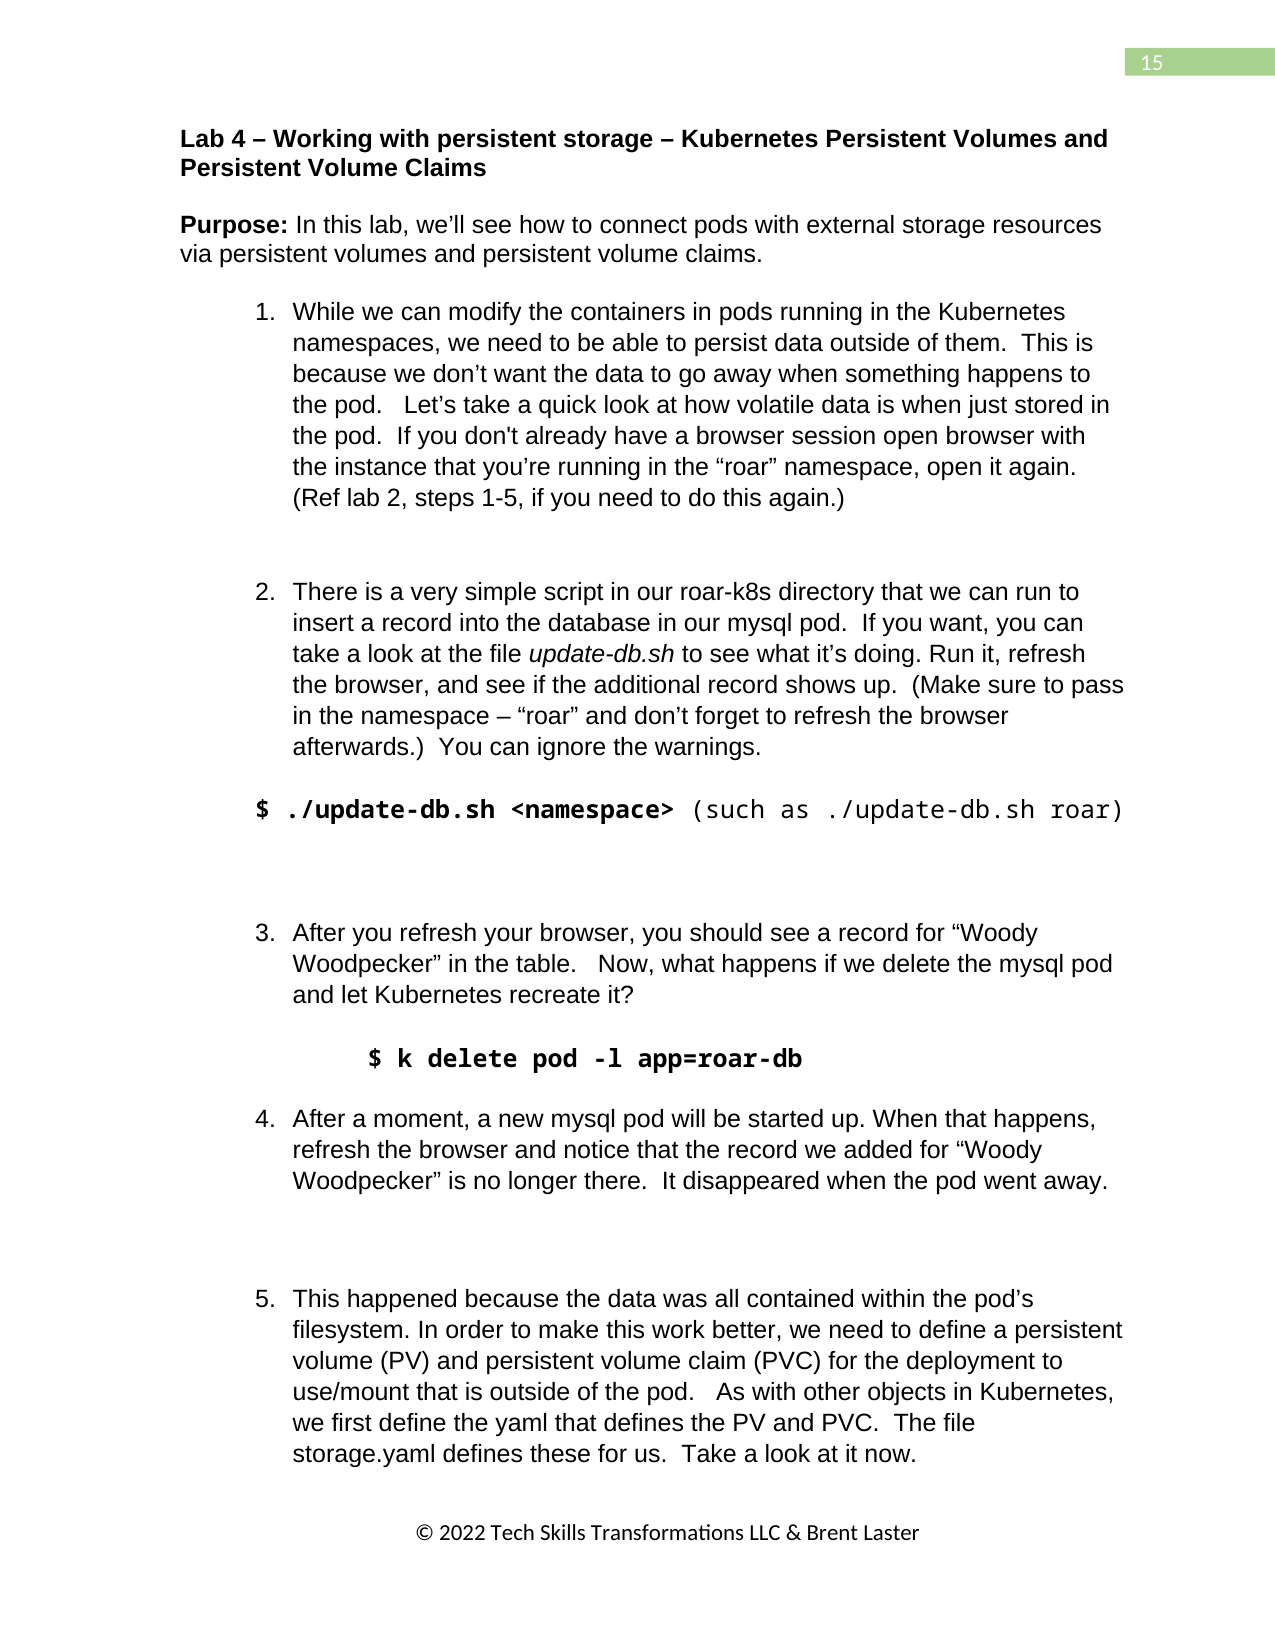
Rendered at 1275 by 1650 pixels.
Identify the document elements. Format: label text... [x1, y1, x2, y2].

list After you refresh your browser, you should see a record for “Woody Woodpecker” in the table. Now, what happens if we delete the mysql pod and let Kubernetes recreate it? [255, 918, 1125, 1009]
text Purpose: In this lab, we’ll see how to connect pods with external storage resources via persistent volumes and persistent volume claims. [180, 211, 1125, 268]
text $ k delete pod -l app=roar-db [367, 1041, 1125, 1075]
list After a moment, a new mysql pod will be started up. When that happens, refresh the browser and notice that the record we added for “Woody Woodpecker” is no longer there. It disappeared when the pod went away. [255, 1104, 1125, 1195]
text Lab 4 – Working with persistent storage – Kubernetes Persistent Volumes and Persistent Volume Claims [180, 124, 1125, 181]
list While we can modify the containers in pods running in the Kubernetes namespaces, we need to be able to persist data outside of them. This is because we don’t want the data to go away when something happens to the pod. Let’s take a quick look at how volatile data is when just stored in the pod. If you don't already have a browser session open browser with the instance that you’re running in the “roar” namespace, open it again. (Ref lab 2, steps 1-5, if you need to do this again.) [255, 297, 1125, 512]
list There is a very simple script in our roar-k8s directory that we can run to insert a record into the database in our mysql pod. If you want, you can take a look at the file update-db.sh to see what it’s doing. Run it, refresh the browser, and see if the additional record shows up. (Make sure to pass in the namespace – “roar” and don’t forget to refresh the browser afterwards.) You can ignore the warnings. [255, 577, 1125, 761]
text $ ./update-db.sh <namespace> (such as ./update-db.sh roar) [255, 792, 1125, 826]
list This happened because the data was all contained within the pod’s filesystem. In order to make this work better, we need to define a persistent volume (PV) and persistent volume claim (PVC) for the deployment to use/mount that is outside of the pod. As with other objects in Kubernetes, we first define the yaml that defines the PV and PVC. The file storage.yaml defines these for us. Take a look at it now. [255, 1284, 1125, 1468]
